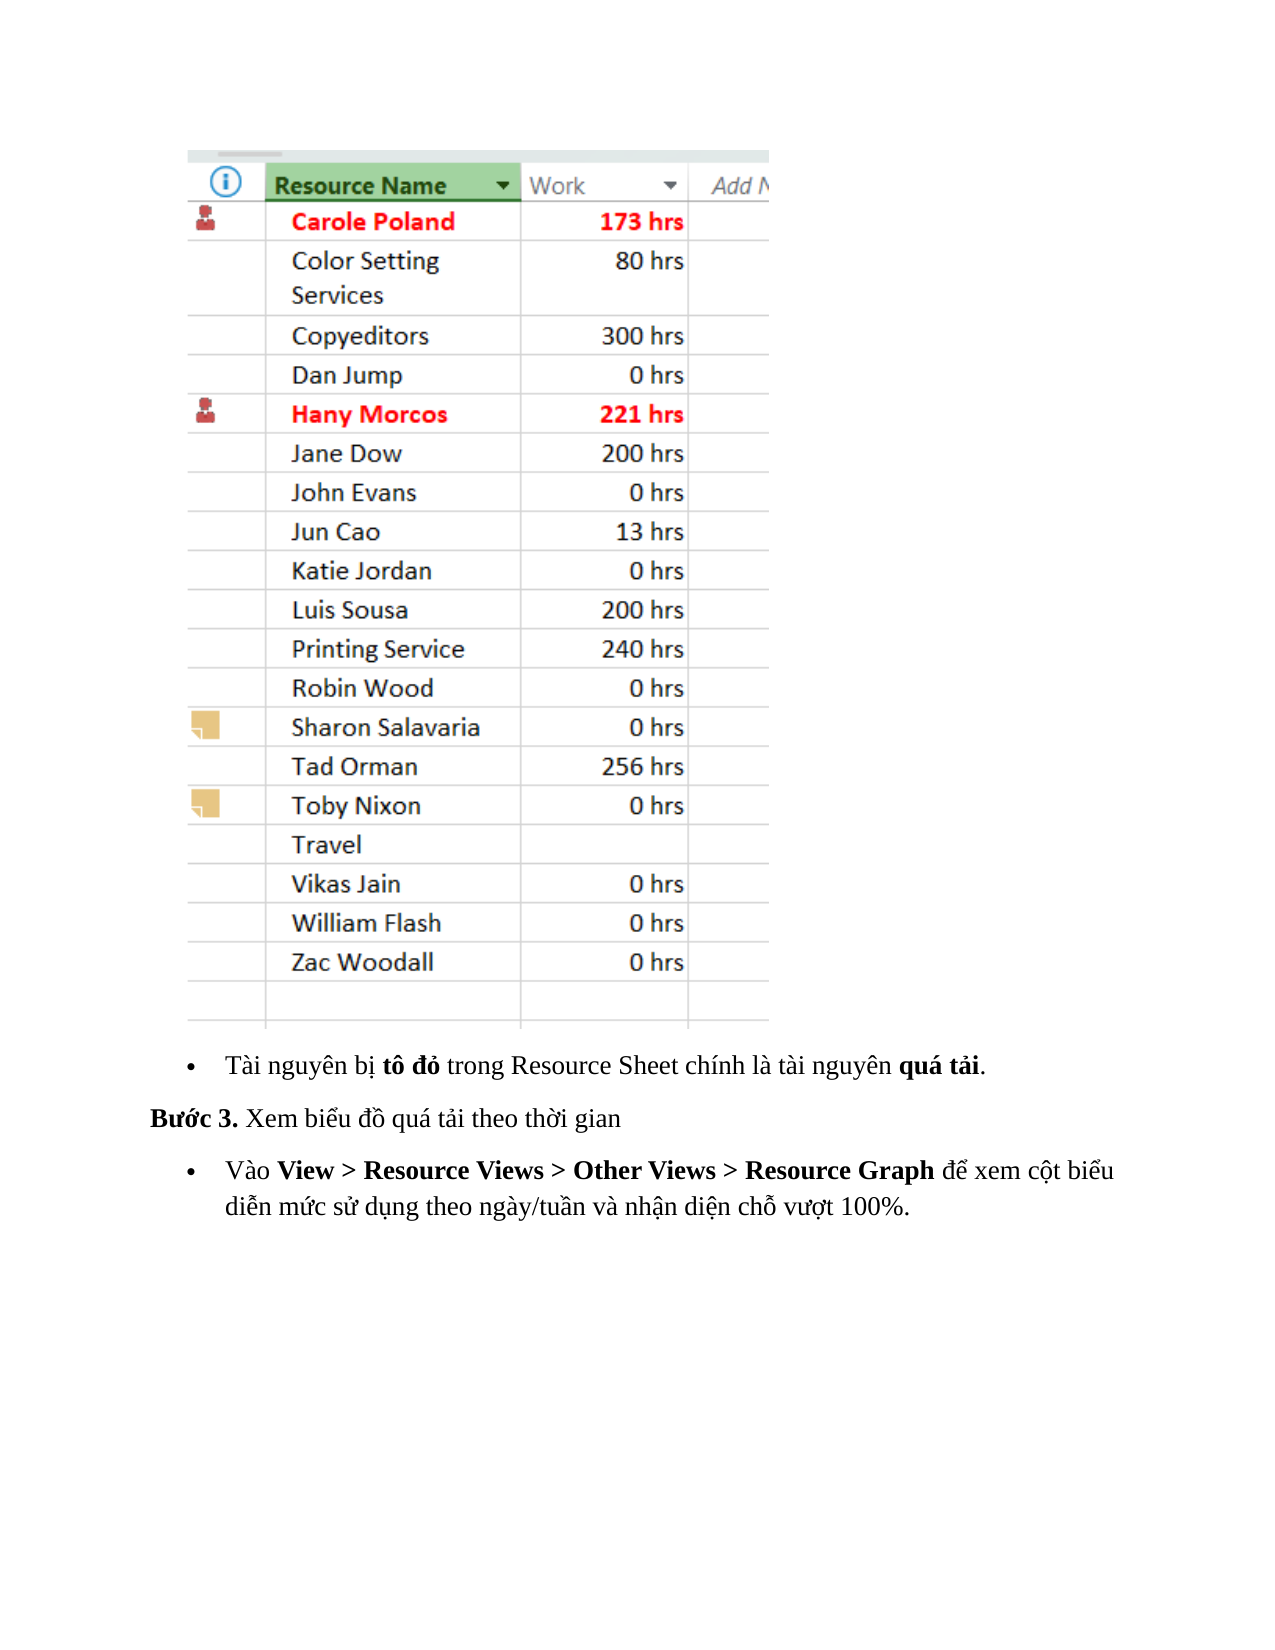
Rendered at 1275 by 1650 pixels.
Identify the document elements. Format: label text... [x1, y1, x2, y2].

text Bước 3. Xem biểu đồ quá tải theo thời gian [150, 1102, 1125, 1133]
list Vào View > Resource Views > Other Views > Resource Graph để xem cột biểu diễn mức sử dụng theo ngày/tuần và nhận diện chỗ vượt 100%. [187, 1154, 1125, 1221]
list Tài nguyên bị tô đỏ trong Resource Sheet chính là tài nguyên quá tải. [187, 1049, 1125, 1081]
picture [187, 150, 769, 1029]
